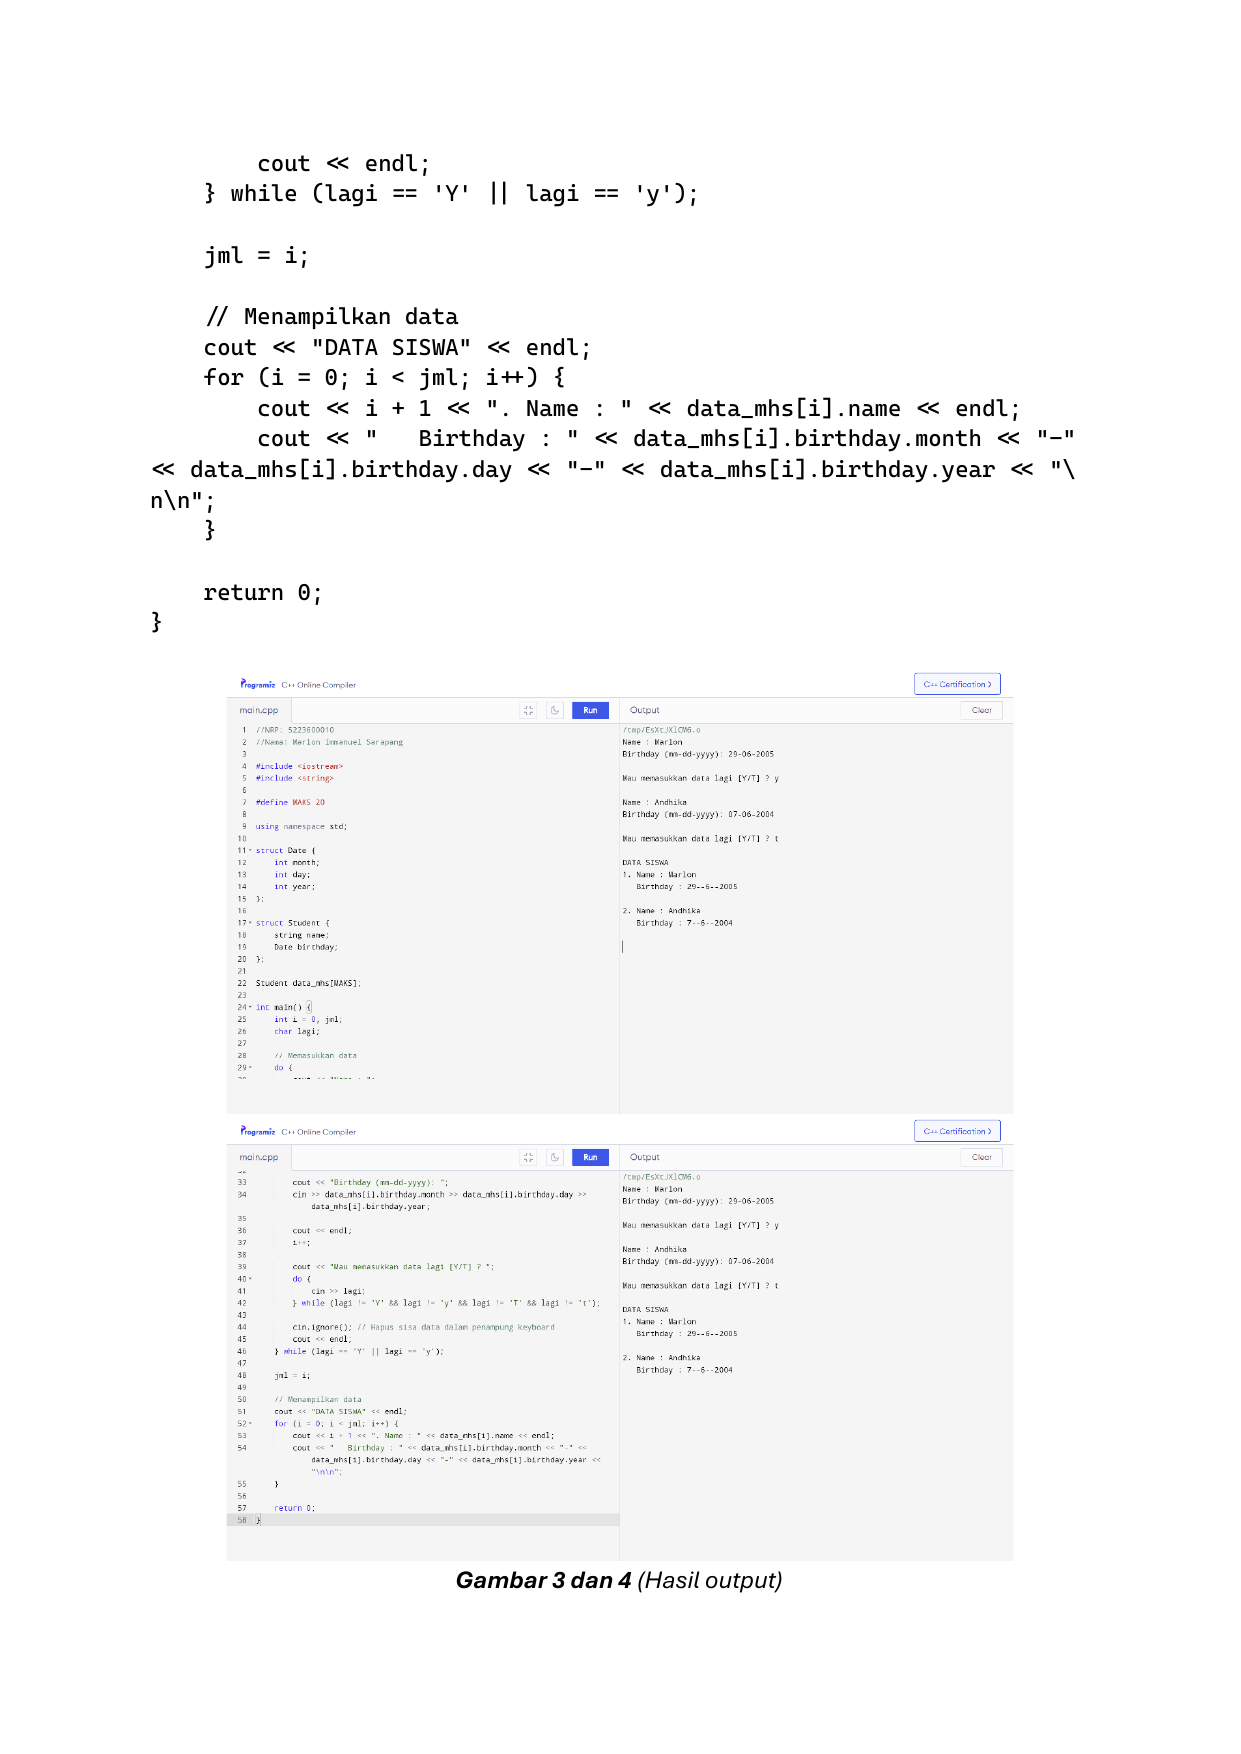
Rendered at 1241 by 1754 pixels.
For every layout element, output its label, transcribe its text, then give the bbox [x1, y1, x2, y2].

text cout << " Birthday : " << data_mhs[i].birthday.month << "-" << data_mhs[i].birthday.day << "-" << data_mhs[i].birthday.year << "\n\n"; [150, 426, 1090, 513]
text // Menampilkan data [150, 303, 1090, 330]
text } [150, 517, 1090, 544]
text Gambar 3 dan 4 (Hasil output) [150, 1565, 1090, 1595]
text for (i = 0; i < jml; i++) { [150, 364, 1090, 391]
text cout << "DATA SISWA" << endl; [150, 334, 1090, 360]
text } [150, 609, 1090, 636]
text cout << endl; [150, 150, 1090, 177]
picture [226, 1117, 1014, 1561]
text return 0; [150, 579, 1090, 605]
text jml = i; [150, 242, 1090, 268]
text cout << i + 1 << ". Name : " << data_mhs[i].name << endl; [150, 395, 1090, 422]
text } while (lagi == 'Y' || lagi == 'y'); [150, 181, 1090, 207]
picture [226, 670, 1014, 1114]
